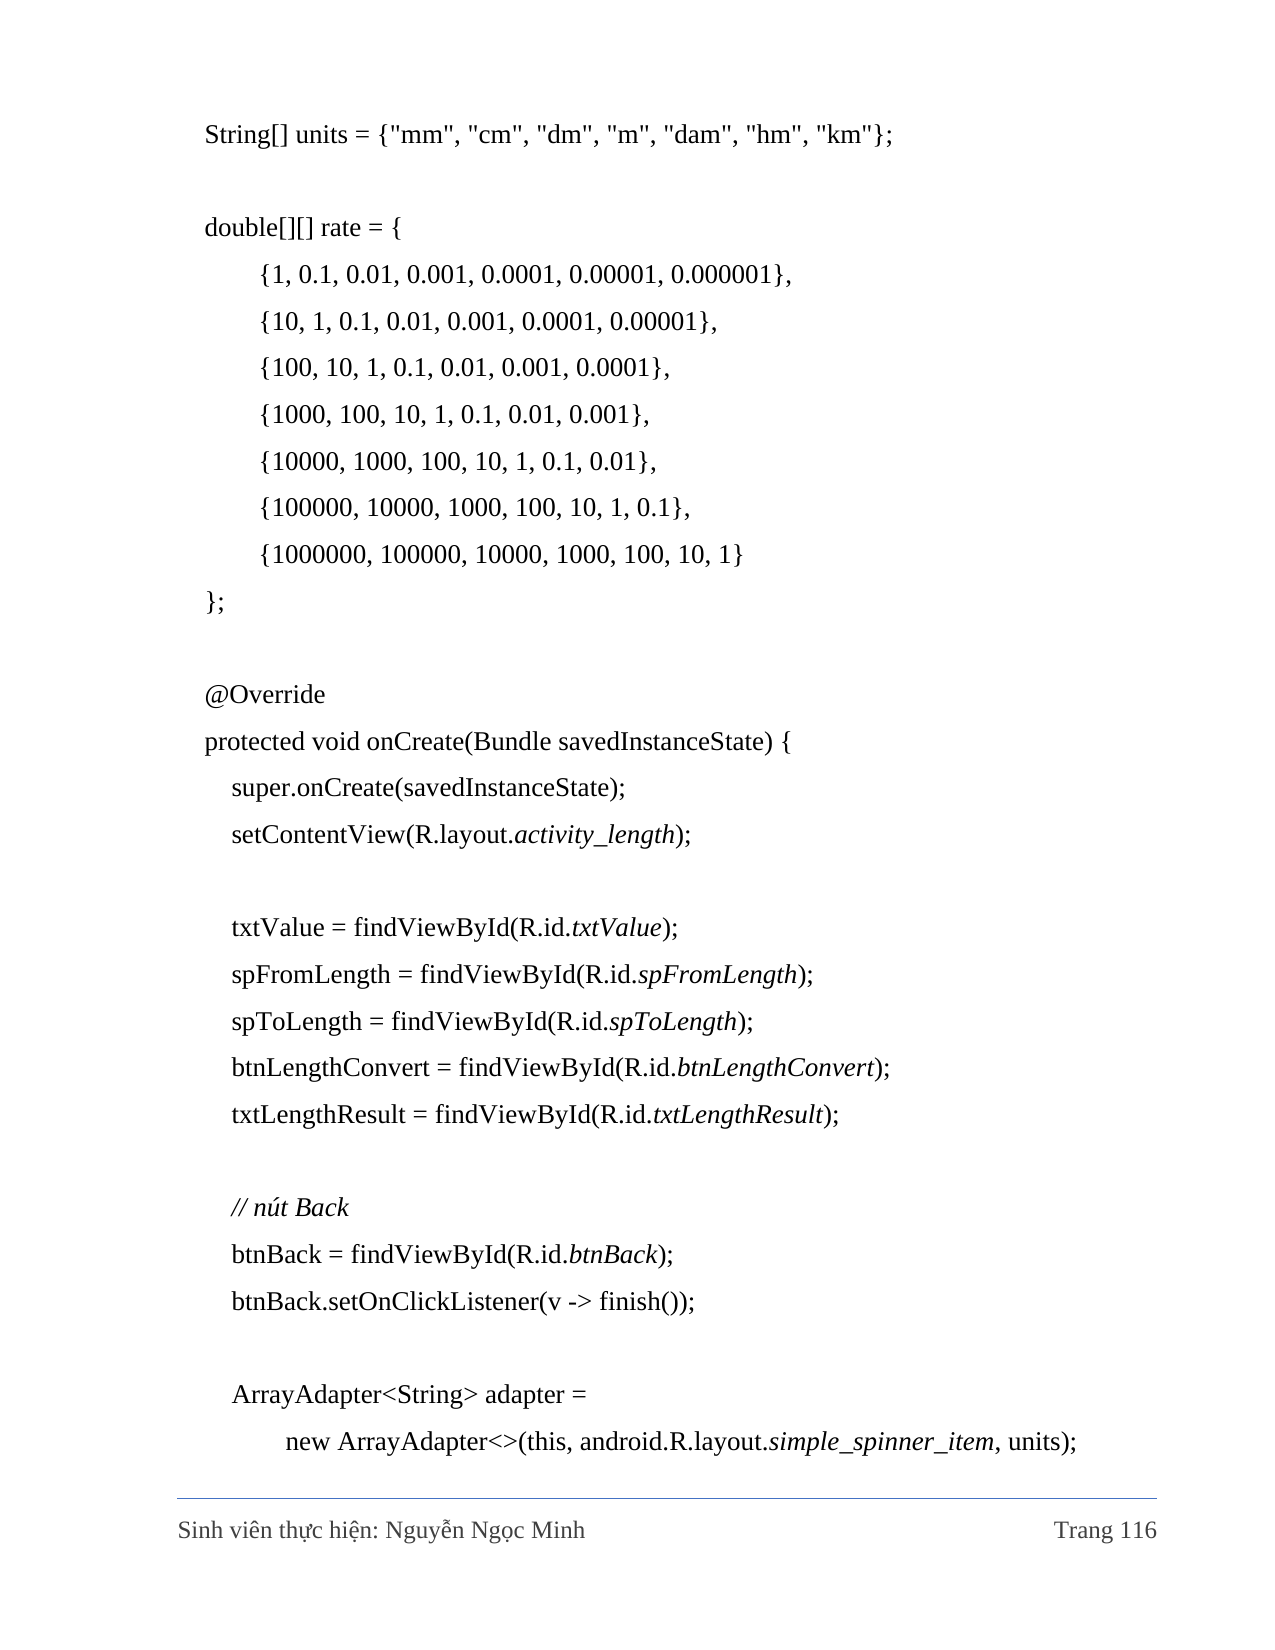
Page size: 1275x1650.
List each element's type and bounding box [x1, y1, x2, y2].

text [177, 118, 1157, 1456]
